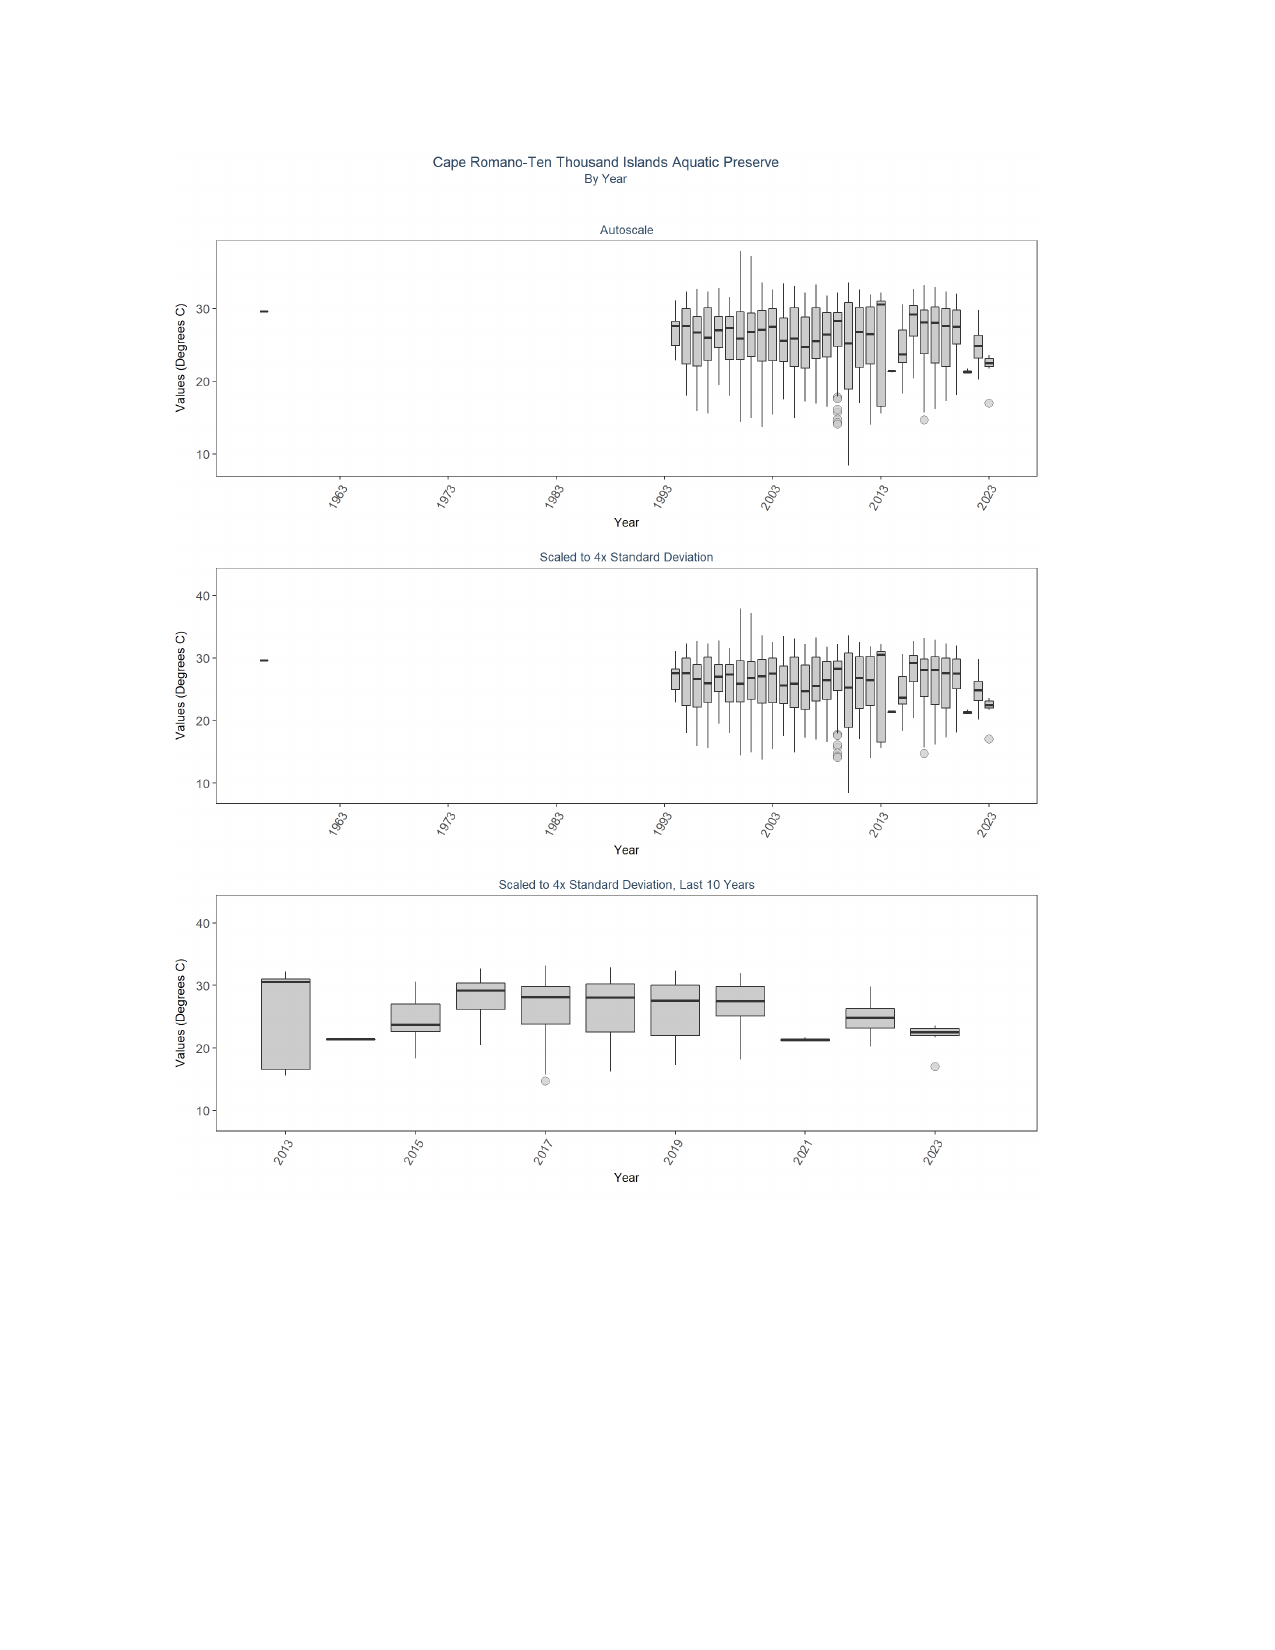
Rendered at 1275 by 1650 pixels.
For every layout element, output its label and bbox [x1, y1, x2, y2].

picture [168, 150, 1044, 1200]
